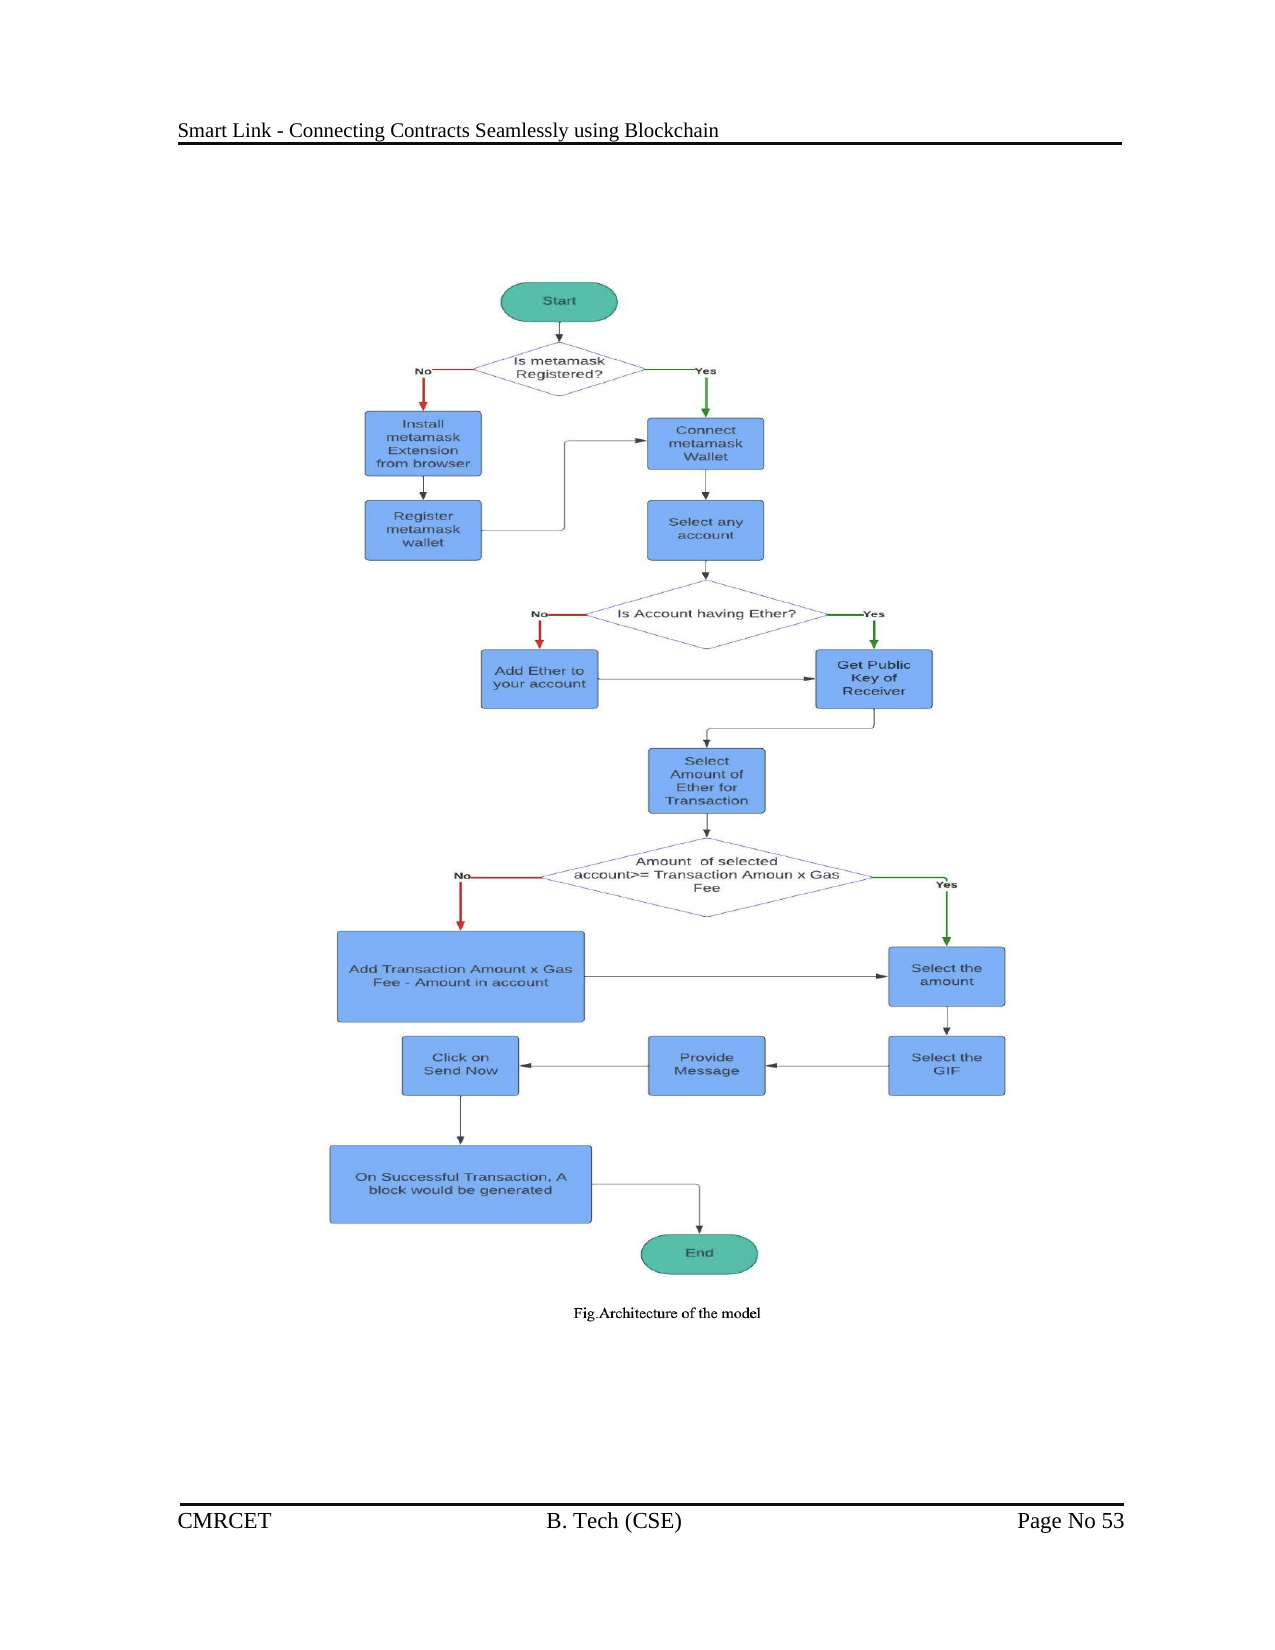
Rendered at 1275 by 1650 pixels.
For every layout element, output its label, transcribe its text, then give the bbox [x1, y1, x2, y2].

text CMRCET B. Tech (CSE) Page No 53 [177, 1508, 1127, 1534]
picture [177, 155, 1128, 1429]
text Smart Link - Connecting Contracts Seamlessly using Blockchain [177, 118, 1127, 142]
